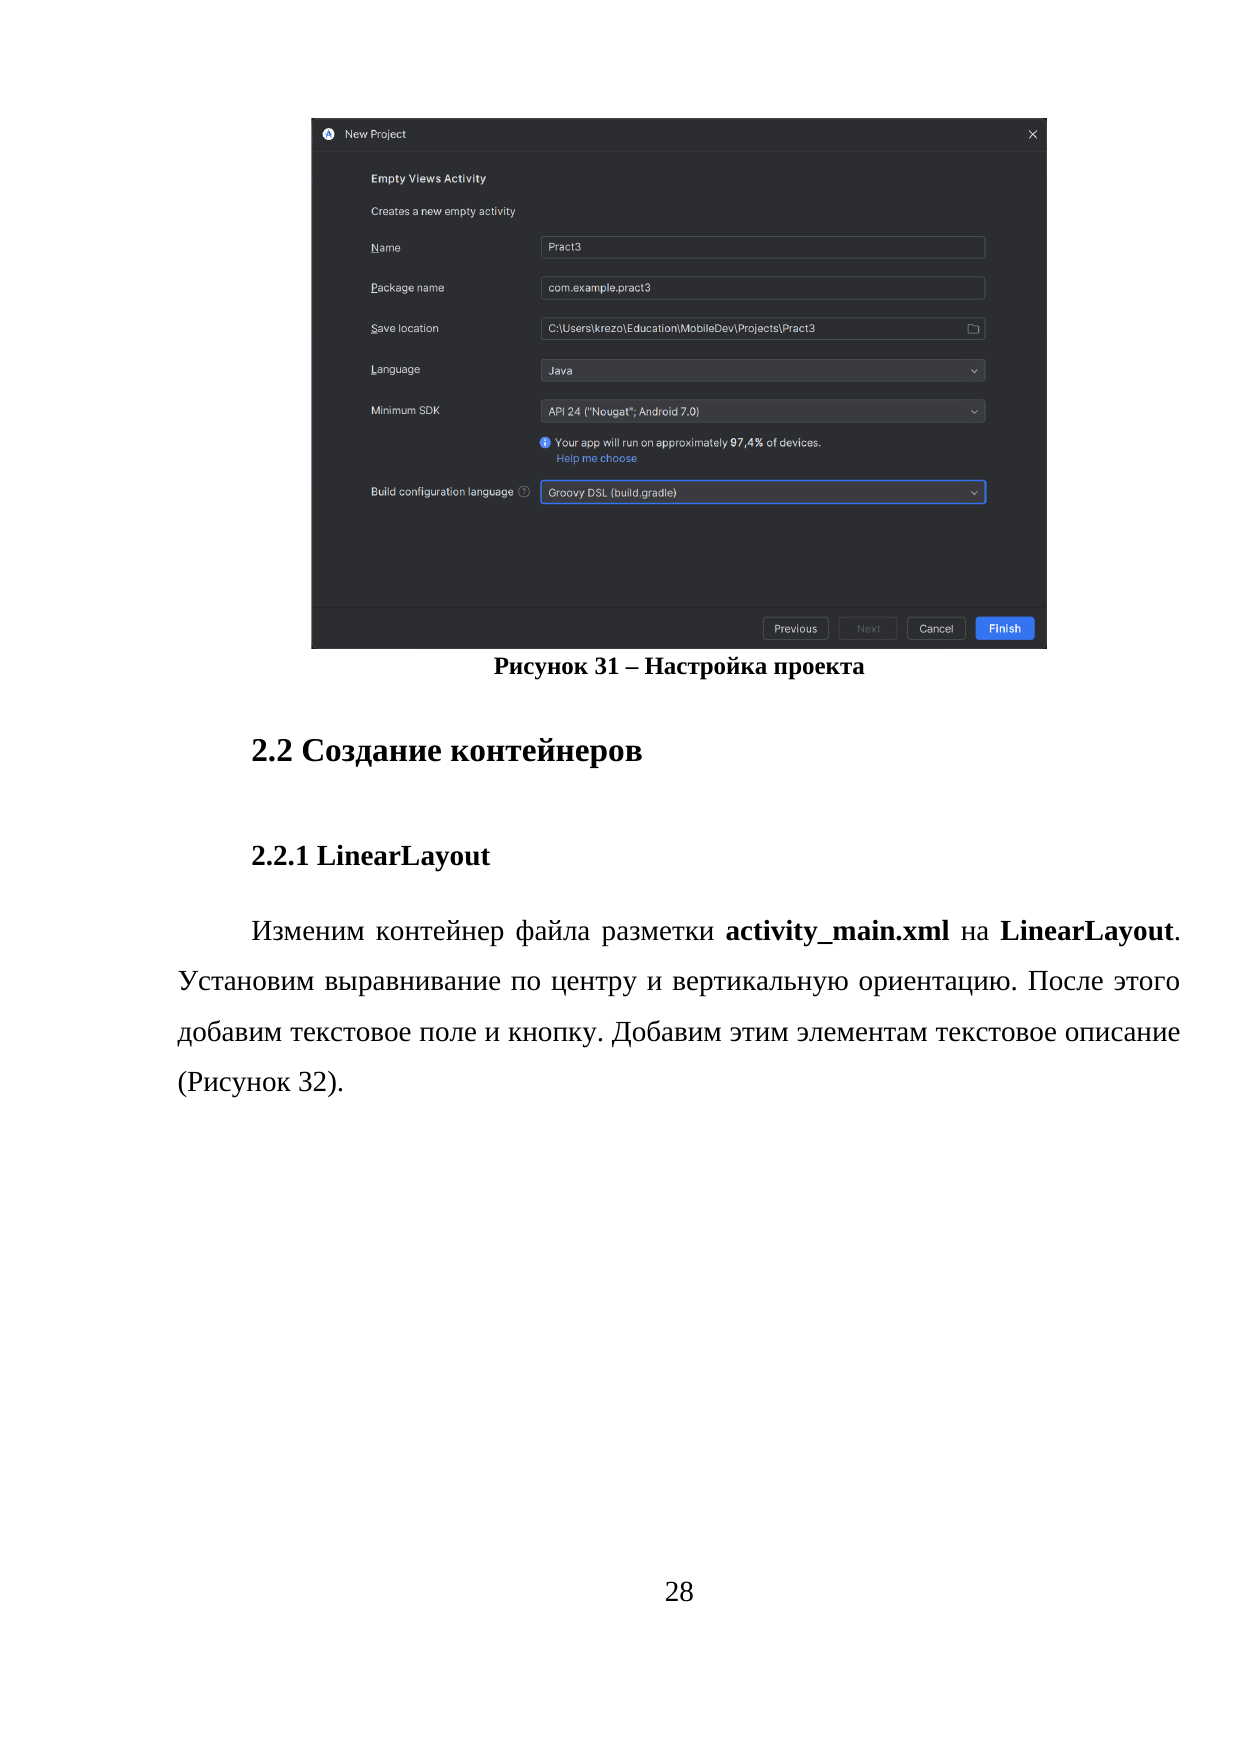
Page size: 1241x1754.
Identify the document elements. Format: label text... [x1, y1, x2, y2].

text Изменим контейнер файла разметки activity_main.xml на LinearLayout. Установим выравнивание по центру и вертикальную ориентацию. После этого добавим текстовое поле и кнопку. Добавим этим элементам текстовое описание (Рисунок 32). [177, 913, 1181, 1097]
text Рисунок 31 – Настройка проекта [177, 651, 1181, 680]
subtitle LinearLayout [177, 838, 1181, 871]
picture [311, 118, 1047, 649]
subtitle Создание контейнеров [177, 730, 1181, 768]
